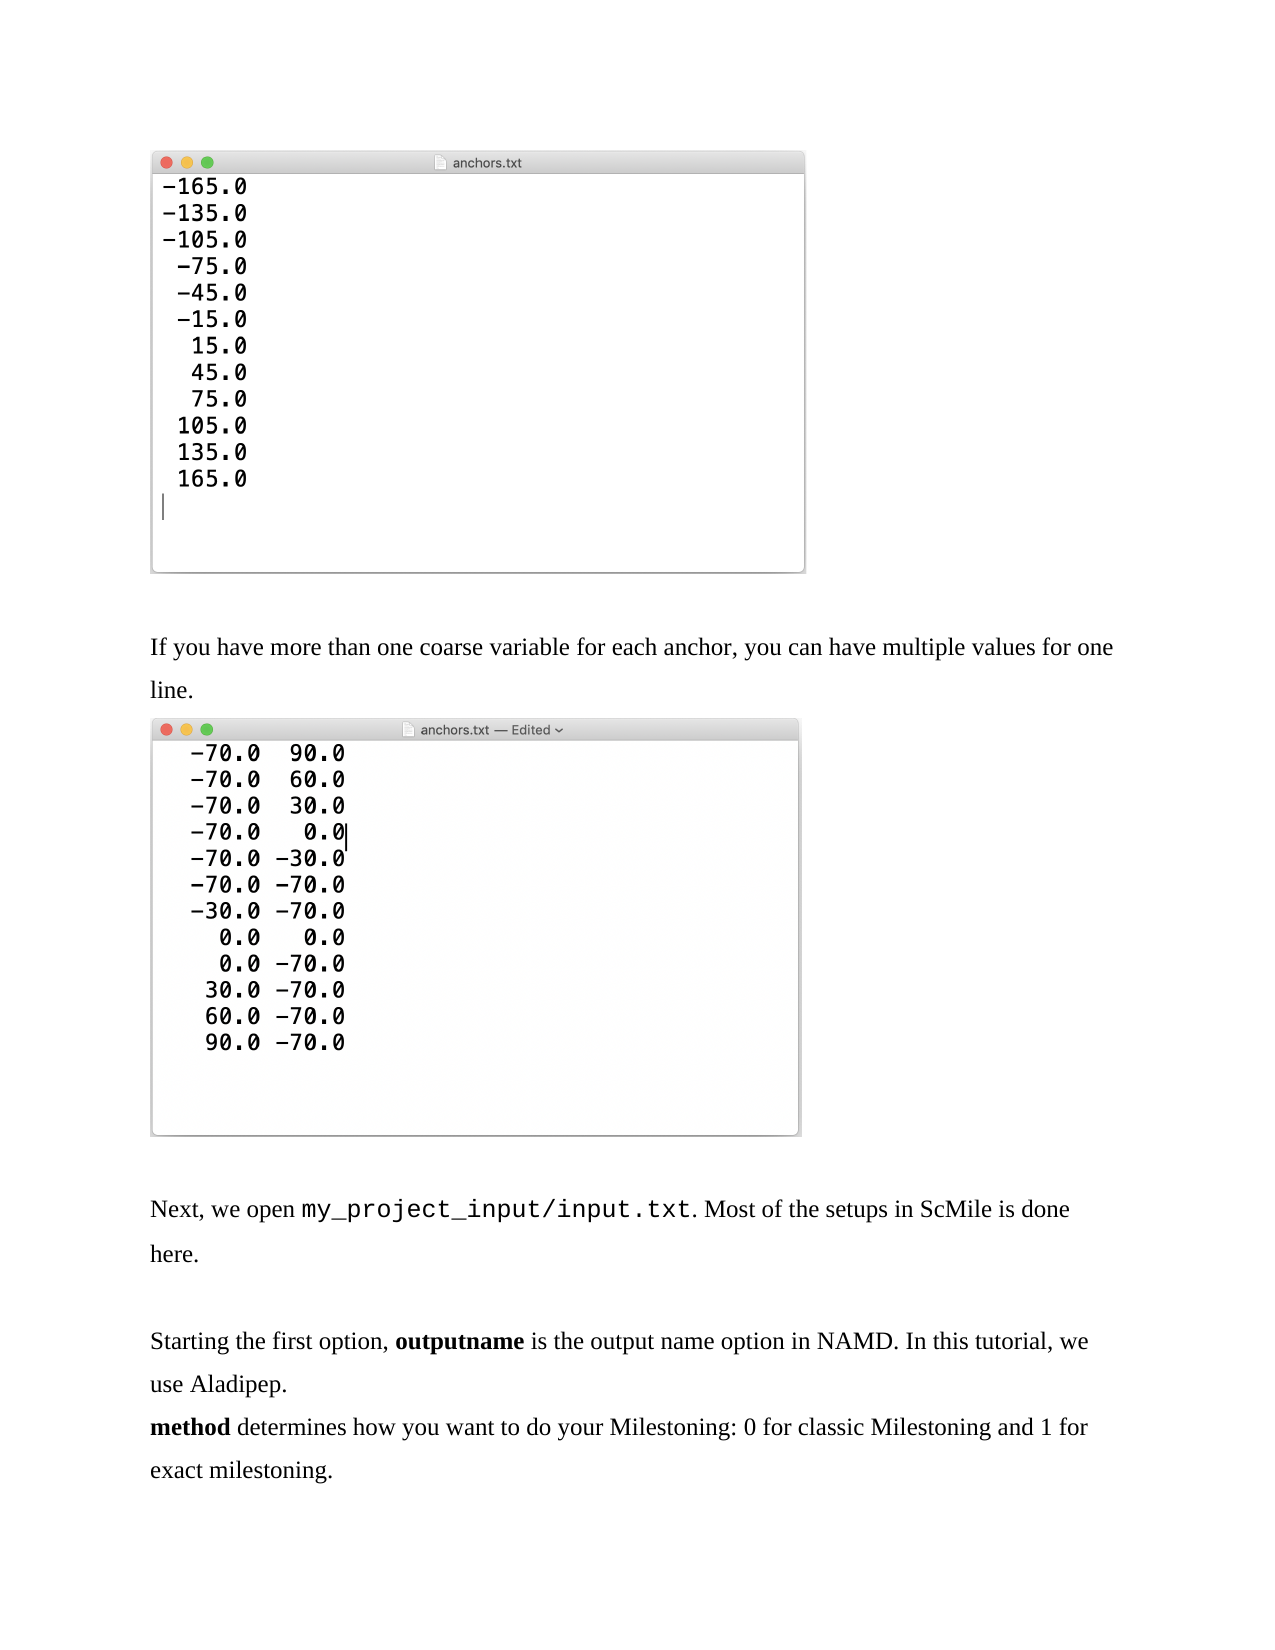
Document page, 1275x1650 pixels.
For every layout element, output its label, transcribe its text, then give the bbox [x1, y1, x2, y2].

picture [150, 718, 802, 1137]
text Starting the first option, outputname is the output name option in NAMD. In this tutorial, we use Aladipep. [150, 1326, 1125, 1398]
text Next, we open my_project_input/input.txt. Most of the setups in ScMile is done here. [150, 1194, 1125, 1268]
text method determines how you want to do your Milestoning: 0 for classic Milestoning and 1 for exact milestoning. [150, 1412, 1125, 1484]
text If you have more than one coarse variable for each anchor, you can have multiple values for one line. [150, 632, 1125, 704]
picture [150, 150, 807, 574]
